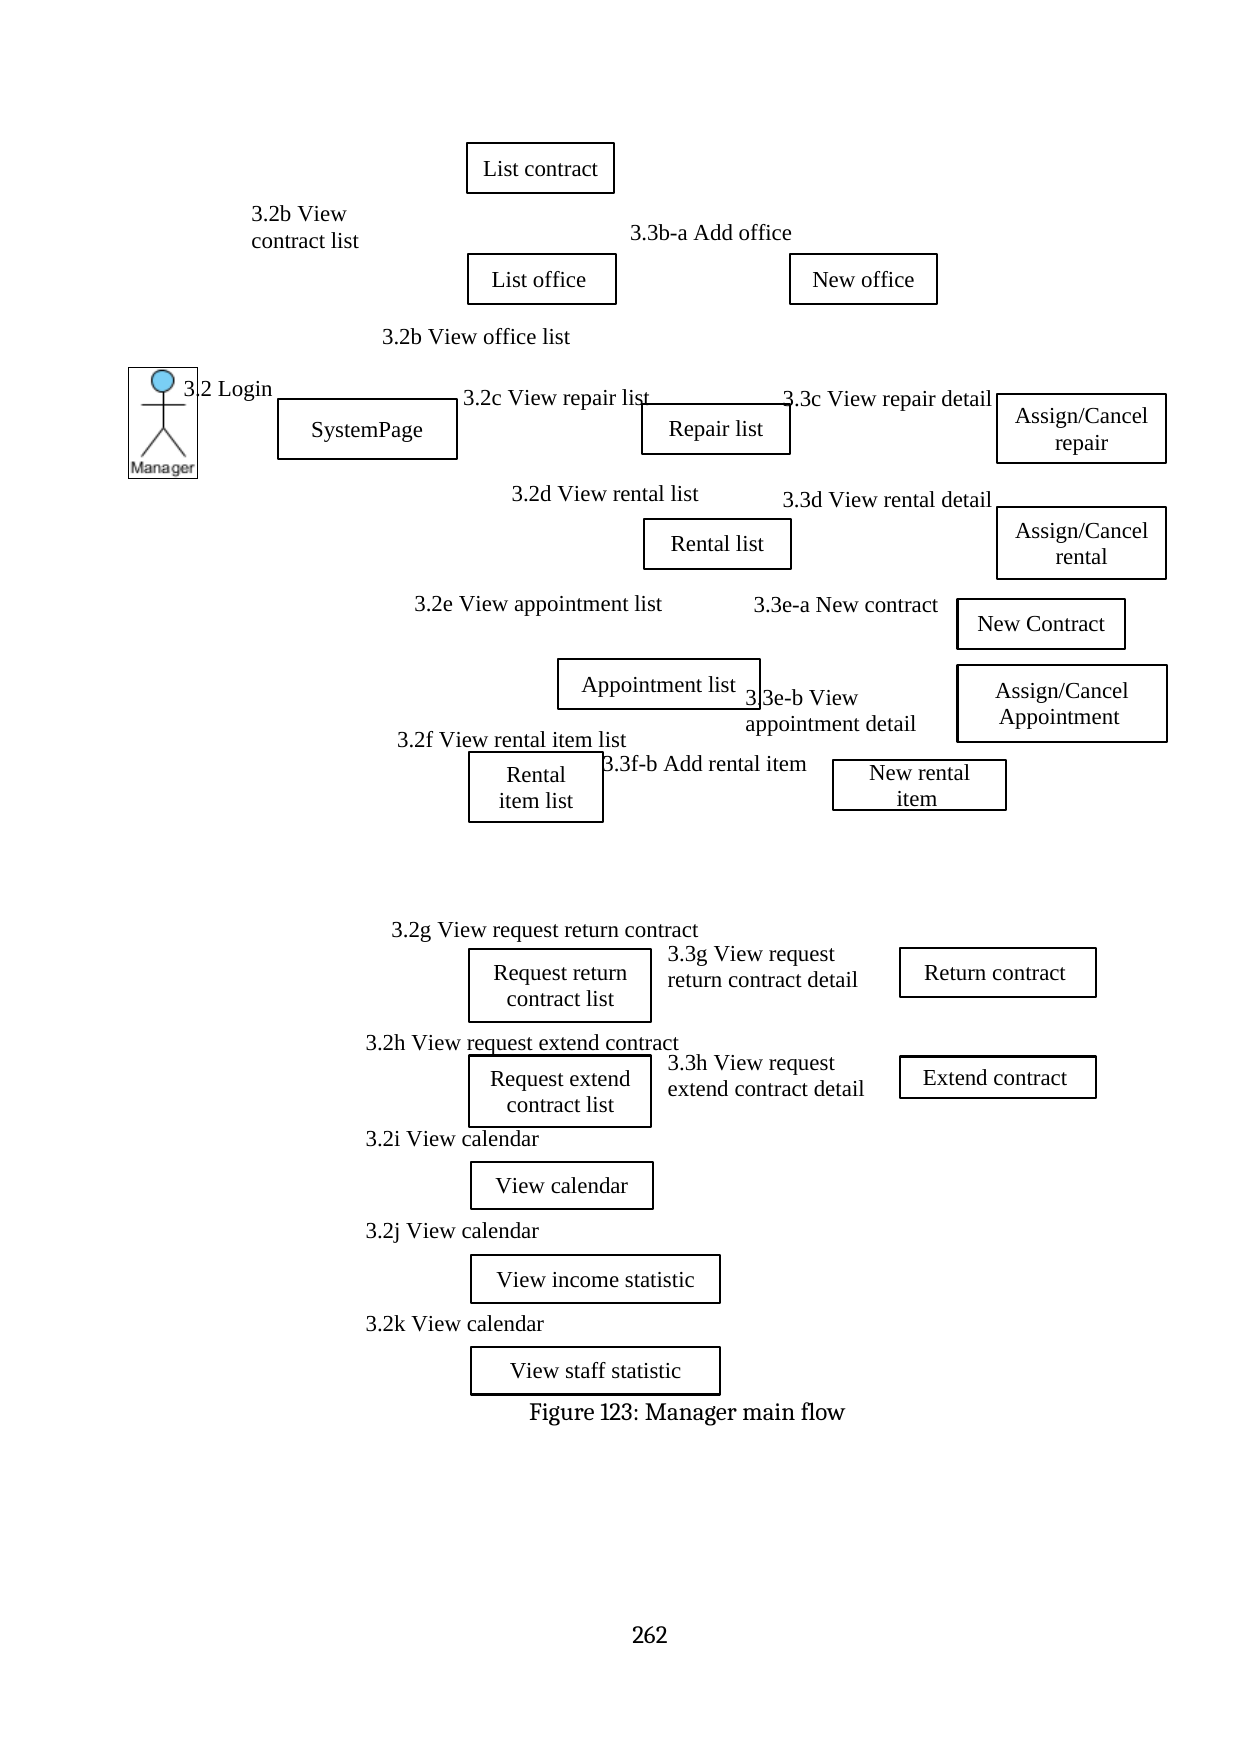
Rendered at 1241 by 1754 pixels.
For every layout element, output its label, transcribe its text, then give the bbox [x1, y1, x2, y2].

picture [129, 368, 177, 478]
